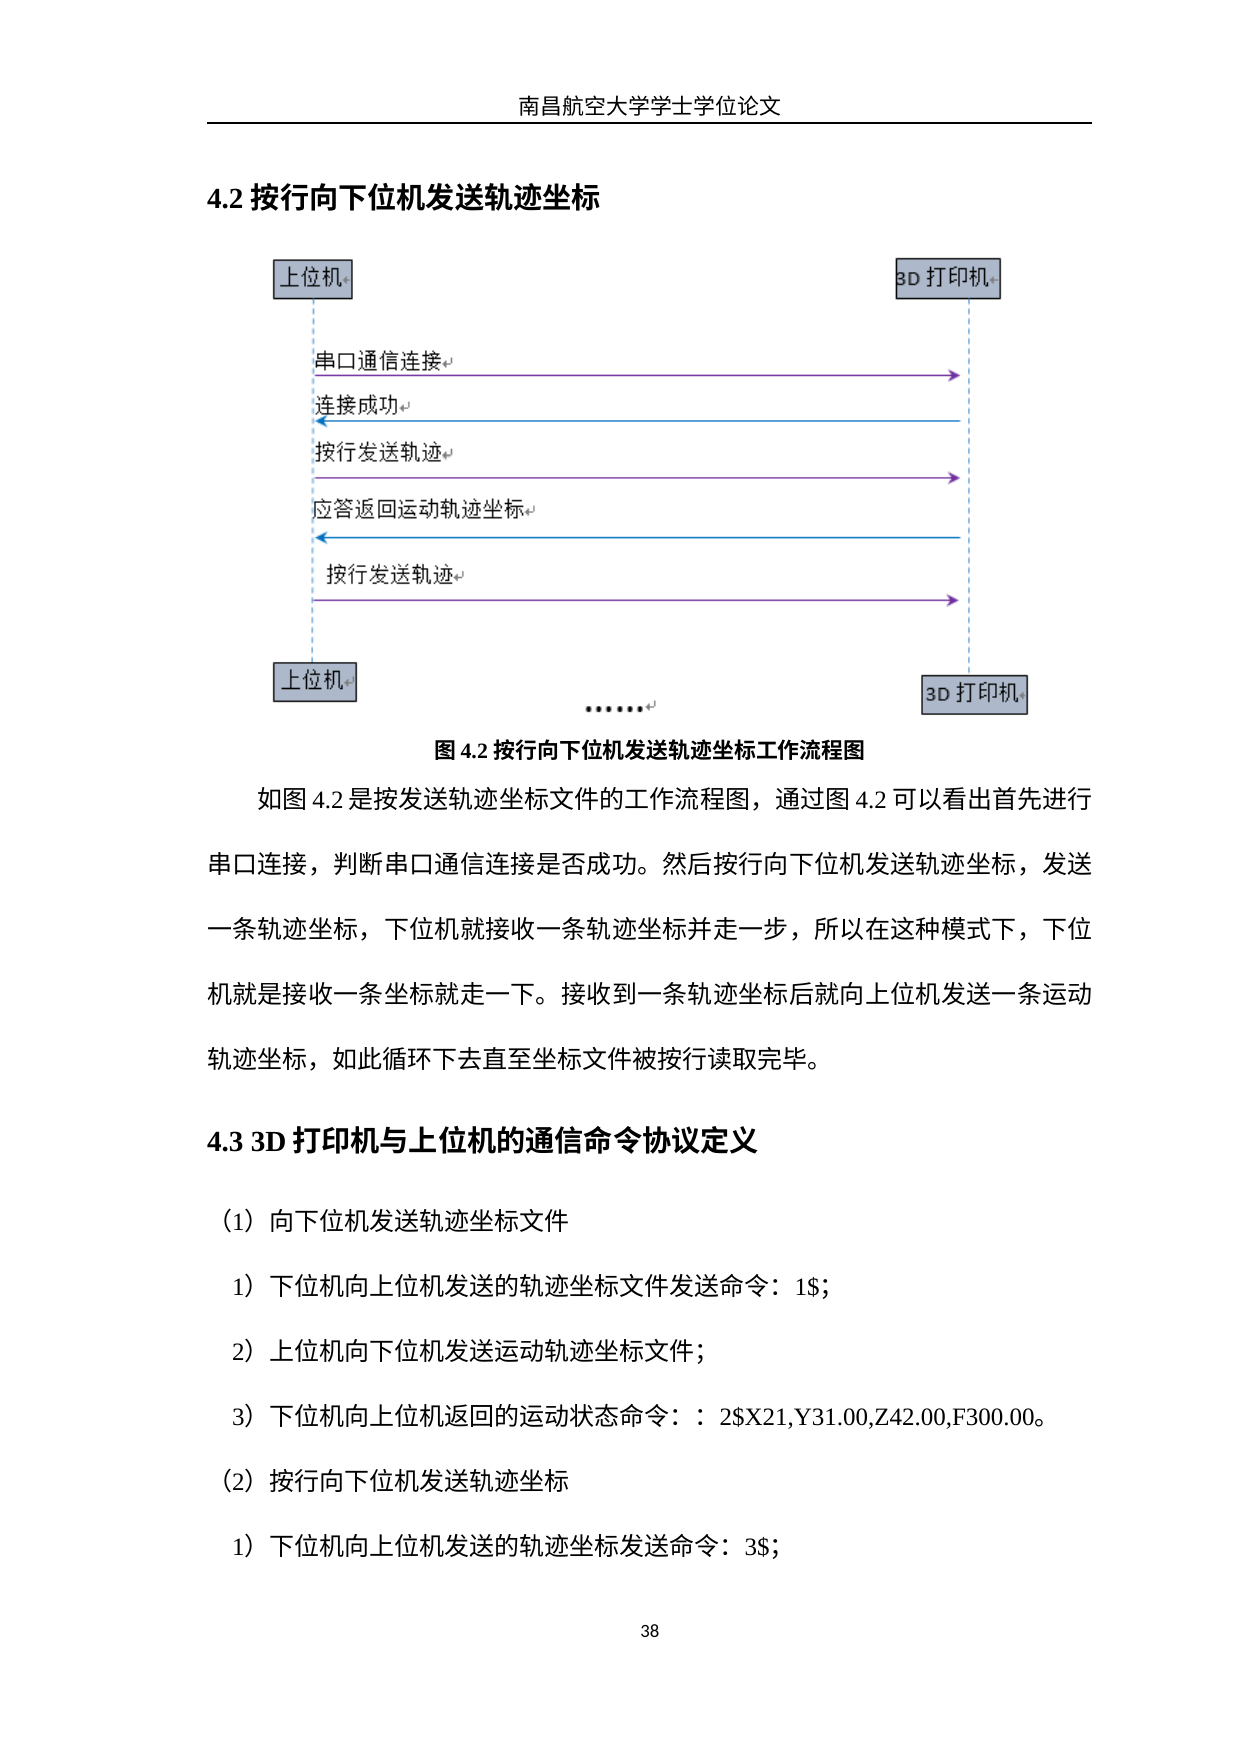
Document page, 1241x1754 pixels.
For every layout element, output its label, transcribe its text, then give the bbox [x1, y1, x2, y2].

text 1）下位机向上位机发送的轨迹坐标文件发送命令：1$； [207, 1252, 1092, 1317]
text （1）向下位机发送轨迹坐标文件 [207, 1187, 1092, 1252]
text 如图4.2是按发送轨迹坐标文件的工作流程图，通过图4.2可以看出首先进行串口连接，判断串口通信连接是否成功。然后按行向下位机发送轨迹坐标，发送一条轨迹坐标，下位机就接收一条轨迹坐标并走一步，所以在这种模式下，下位机就是接收一条坐标就走一下。接收到一条轨迹坐标后就向上位机发送一条运动轨迹坐标，如此循环下去直至坐标文件被按行读取完毕。 [207, 765, 1092, 1090]
text 2）上位机向下位机发送运动轨迹坐标文件； [207, 1317, 1092, 1382]
text 图4.2 按行向下位机发送轨迹坐标工作流程图 [207, 732, 1092, 765]
picture [242, 244, 1058, 725]
text 3）下位机向上位机返回的运动状态命令：：2$X21,Y31.00,Z42.00,F300.00。 [207, 1382, 1092, 1447]
text 1）下位机向上位机发送的轨迹坐标发送命令：3$； [207, 1512, 1092, 1577]
subtitle 4.2 按行向下位机发送轨迹坐标 [207, 163, 1092, 228]
subtitle 4.3 3D打印机与上位机的通信命令协议定义 [207, 1106, 1092, 1171]
text （2）按行向下位机发送轨迹坐标 [207, 1447, 1092, 1512]
